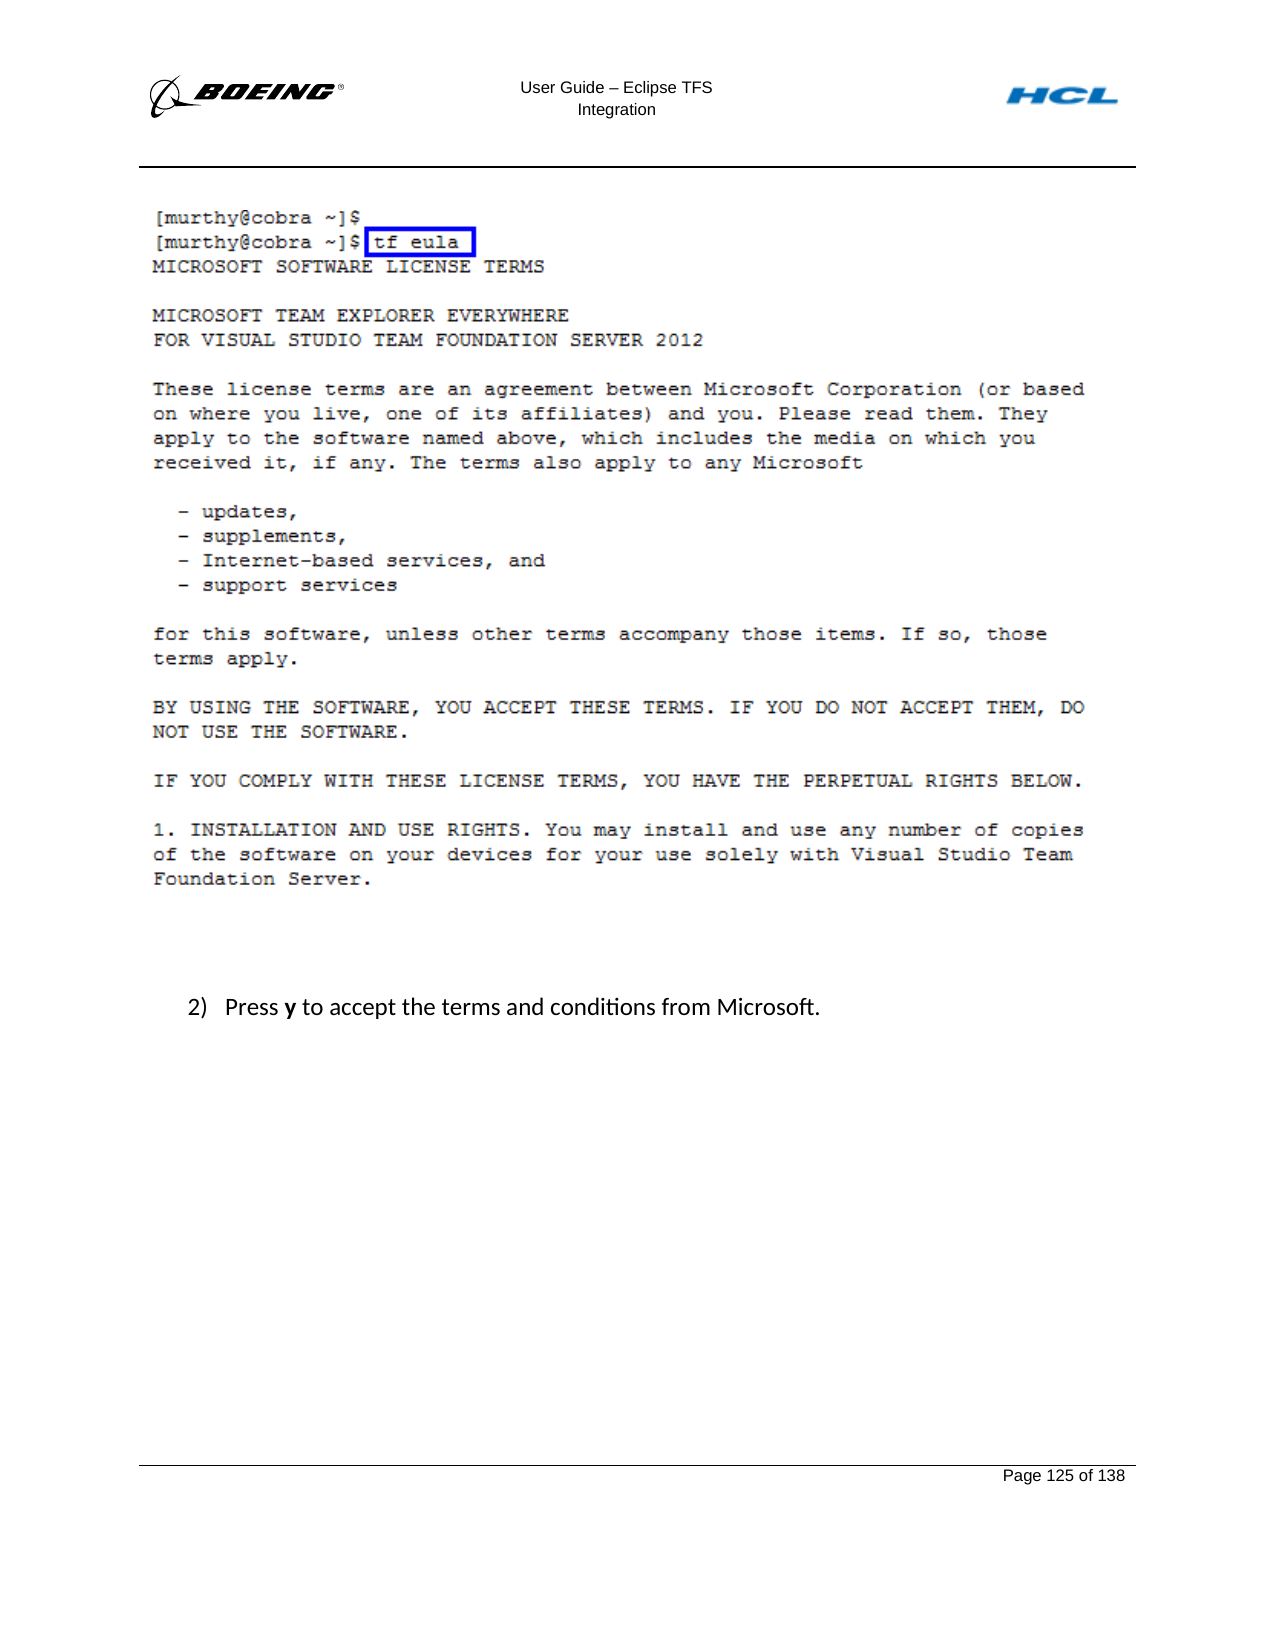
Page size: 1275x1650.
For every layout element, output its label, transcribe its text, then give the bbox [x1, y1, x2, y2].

list Press y to accept the terms and conditions from Microsoft. [187, 991, 1125, 1022]
picture [150, 210, 1125, 911]
picture [1000, 75, 1125, 116]
